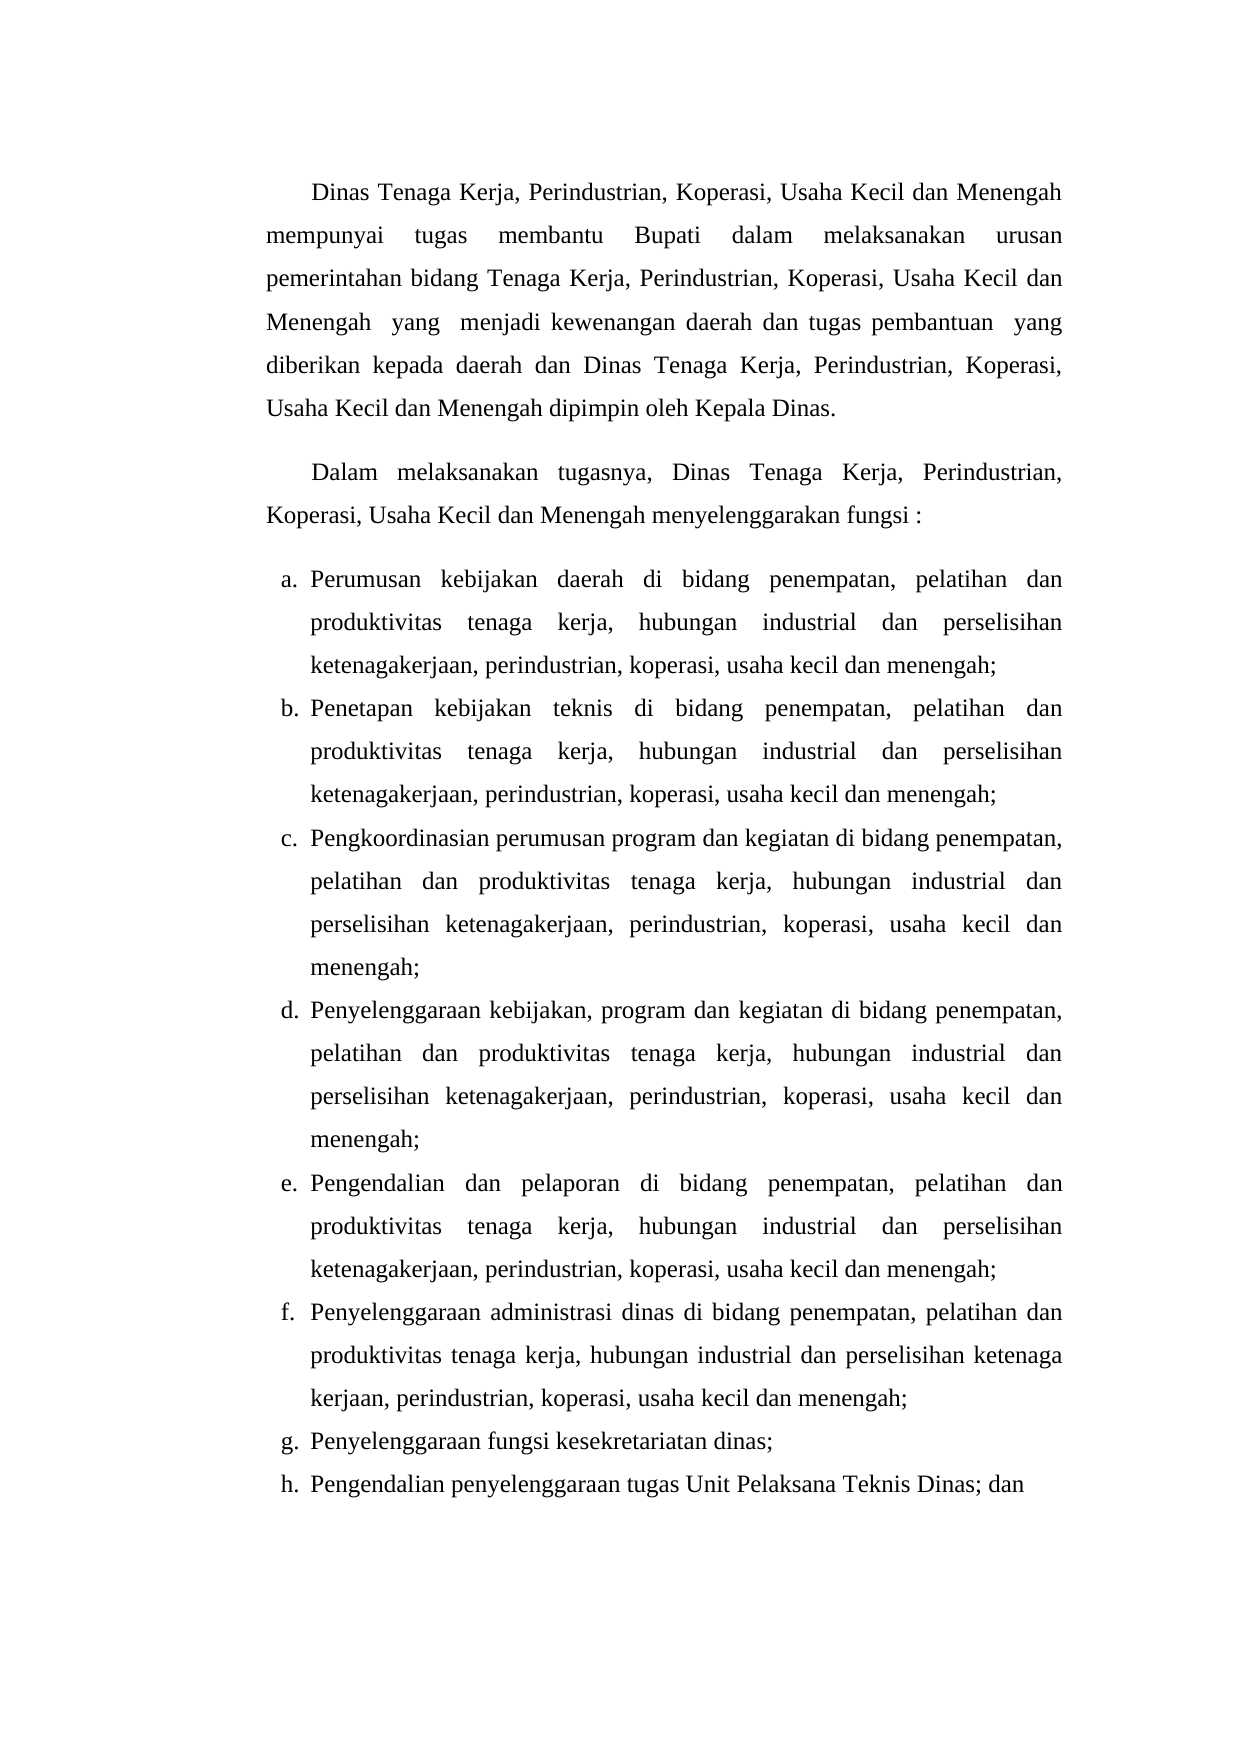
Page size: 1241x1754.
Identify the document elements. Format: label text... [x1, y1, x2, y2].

list Penetapan kebijakan teknis di bidang penempatan, pelatihan dan produktivitas tenaga kerja, hubungan industrial dan perselisihan ketenagakerjaan, perindustrian, koperasi, usaha kecil dan menengah; [281, 693, 1063, 808]
list Penyelenggaraan administrasi dinas di bidang penempatan, pelatihan dan produktivitas tenaga kerja, hubungan industrial dan perselisihan ketenaga kerjaan, perindustrian, koperasi, usaha kecil dan menengah; [281, 1297, 1063, 1412]
list Perumusan kebijakan daerah di bidang penempatan, pelatihan dan produktivitas tenaga kerja, hubungan industrial dan perselisihan ketenagakerjaan, perindustrian, koperasi, usaha kecil dan menengah; [281, 564, 1063, 679]
text Dalam melaksanakan tugasnya, Dinas Tenaga Kerja, Perindustrian, Koperasi, Usaha Kecil dan Menengah menyelenggarakan fungsi : [266, 457, 1063, 529]
list Pengkoordinasian perumusan program dan kegiatan di bidang penempatan, pelatihan dan produktivitas tenaga kerja, hubungan industrial dan perselisihan ketenagakerjaan, perindustrian, koperasi, usaha kecil dan menengah; [281, 823, 1063, 981]
list Penyelenggaraan kebijakan, program dan kegiatan di bidang penempatan, pelatihan dan produktivitas tenaga kerja, hubungan industrial dan perselisihan ketenagakerjaan, perindustrian, koperasi, usaha kecil dan menengah; [281, 995, 1063, 1153]
list Pengendalian penyelenggaraan tugas Unit Pelaksana Teknis Dinas; dan [281, 1469, 1063, 1498]
list Penyelenggaraan fungsi kesekretariatan dinas; [281, 1426, 1063, 1455]
text Dinas Tenaga Kerja, Perindustrian, Koperasi, Usaha Kecil dan Menengah mempunyai tugas membantu Bupati dalam melaksanakan urusan pemerintahan bidang Tenaga Kerja, Perindustrian, Koperasi, Usaha Kecil dan Menengah yang menjadi kewenangan daerah dan tugas pembantuan yang diberikan kepada daerah dan Dinas Tenaga Kerja, Perindustrian, Koperasi, Usaha Kecil dan Menengah dipimpin oleh Kepala Dinas. [266, 177, 1063, 422]
list Pengendalian dan pelaporan di bidang penempatan, pelatihan dan produktivitas tenaga kerja, hubungan industrial dan perselisihan ketenagakerjaan, perindustrian, koperasi, usaha kecil dan menengah; [281, 1168, 1063, 1283]
